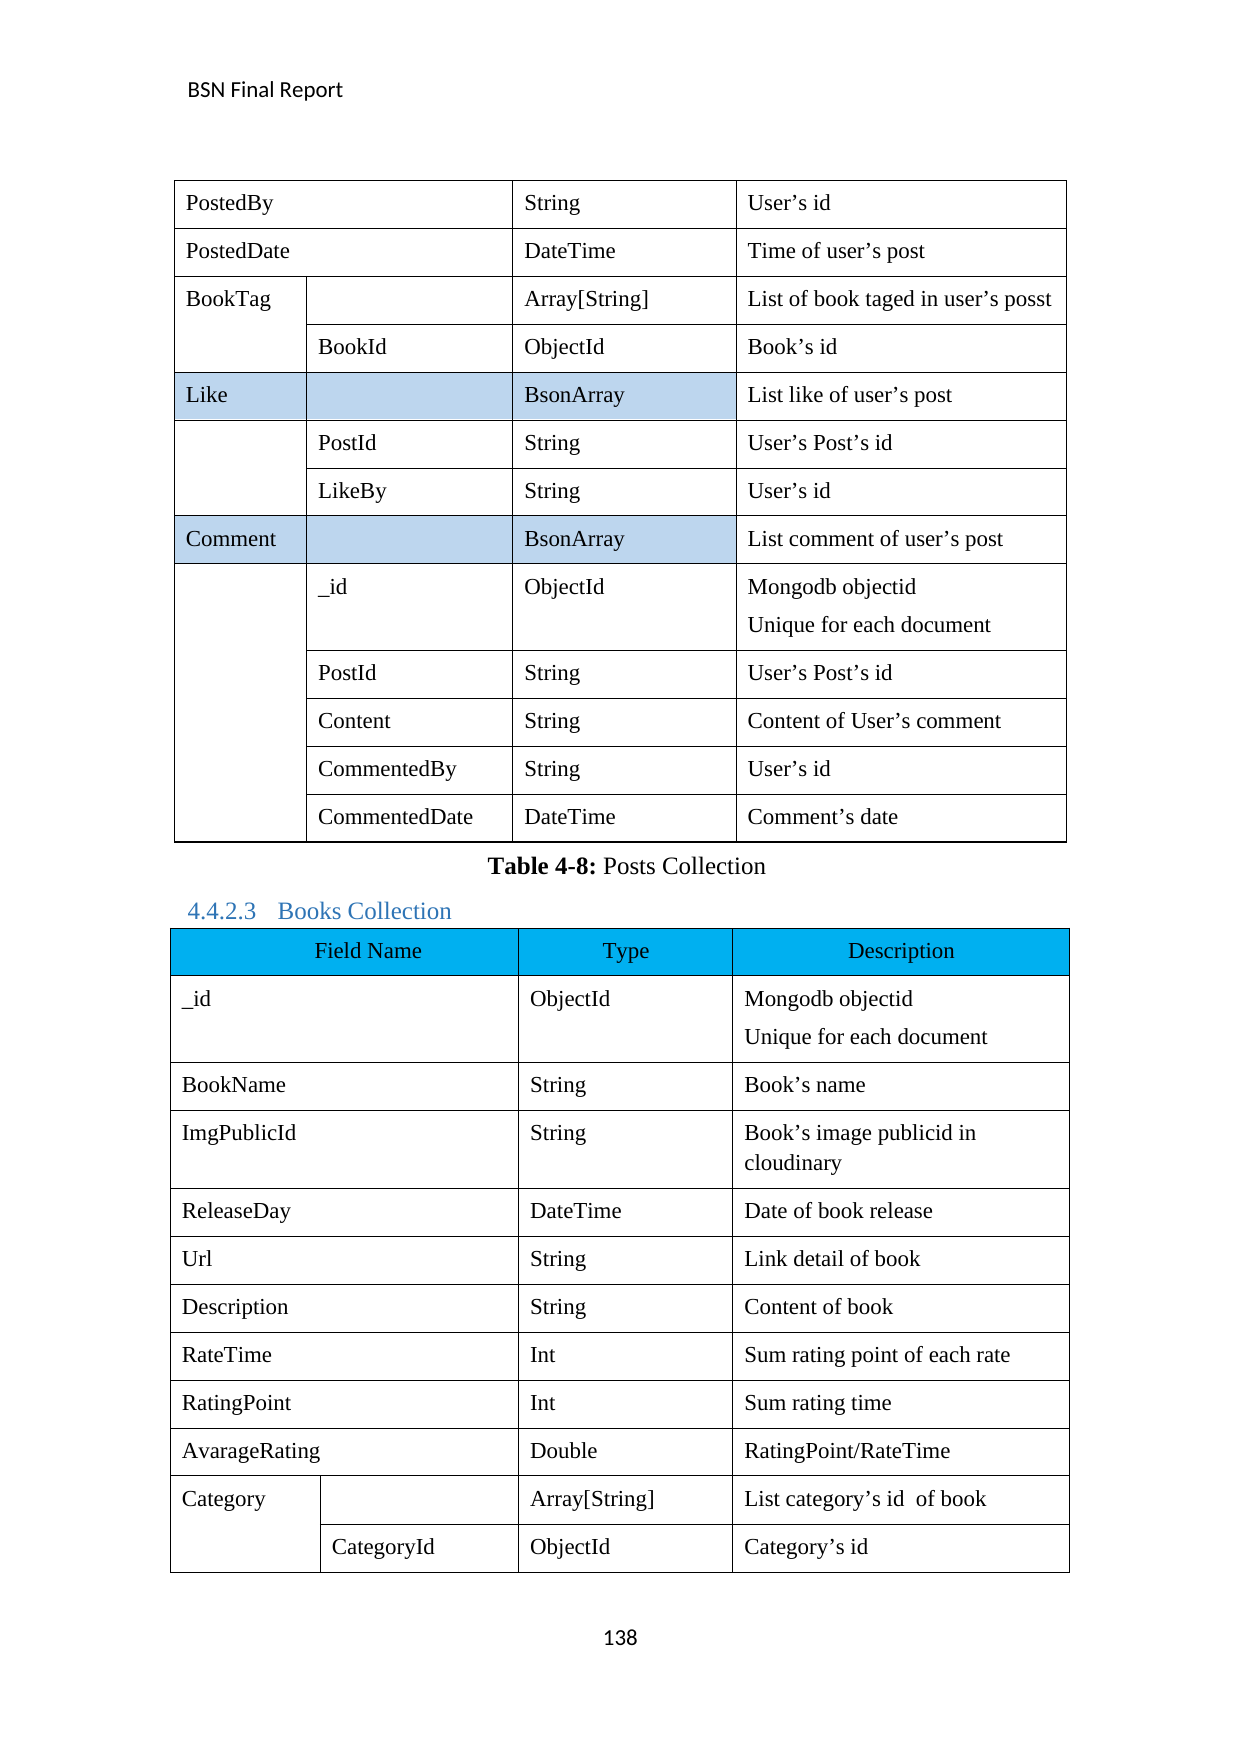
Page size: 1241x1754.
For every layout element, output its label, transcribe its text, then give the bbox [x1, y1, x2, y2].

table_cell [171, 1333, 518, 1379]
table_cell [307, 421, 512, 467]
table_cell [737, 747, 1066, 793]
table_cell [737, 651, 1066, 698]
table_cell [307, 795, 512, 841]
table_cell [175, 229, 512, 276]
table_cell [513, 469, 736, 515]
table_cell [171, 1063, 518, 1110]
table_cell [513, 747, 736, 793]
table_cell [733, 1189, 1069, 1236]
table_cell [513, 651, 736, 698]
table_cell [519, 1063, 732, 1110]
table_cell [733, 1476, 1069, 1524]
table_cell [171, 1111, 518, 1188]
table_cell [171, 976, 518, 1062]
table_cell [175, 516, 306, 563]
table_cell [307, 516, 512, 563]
subtitle Books Collection [187, 896, 1053, 925]
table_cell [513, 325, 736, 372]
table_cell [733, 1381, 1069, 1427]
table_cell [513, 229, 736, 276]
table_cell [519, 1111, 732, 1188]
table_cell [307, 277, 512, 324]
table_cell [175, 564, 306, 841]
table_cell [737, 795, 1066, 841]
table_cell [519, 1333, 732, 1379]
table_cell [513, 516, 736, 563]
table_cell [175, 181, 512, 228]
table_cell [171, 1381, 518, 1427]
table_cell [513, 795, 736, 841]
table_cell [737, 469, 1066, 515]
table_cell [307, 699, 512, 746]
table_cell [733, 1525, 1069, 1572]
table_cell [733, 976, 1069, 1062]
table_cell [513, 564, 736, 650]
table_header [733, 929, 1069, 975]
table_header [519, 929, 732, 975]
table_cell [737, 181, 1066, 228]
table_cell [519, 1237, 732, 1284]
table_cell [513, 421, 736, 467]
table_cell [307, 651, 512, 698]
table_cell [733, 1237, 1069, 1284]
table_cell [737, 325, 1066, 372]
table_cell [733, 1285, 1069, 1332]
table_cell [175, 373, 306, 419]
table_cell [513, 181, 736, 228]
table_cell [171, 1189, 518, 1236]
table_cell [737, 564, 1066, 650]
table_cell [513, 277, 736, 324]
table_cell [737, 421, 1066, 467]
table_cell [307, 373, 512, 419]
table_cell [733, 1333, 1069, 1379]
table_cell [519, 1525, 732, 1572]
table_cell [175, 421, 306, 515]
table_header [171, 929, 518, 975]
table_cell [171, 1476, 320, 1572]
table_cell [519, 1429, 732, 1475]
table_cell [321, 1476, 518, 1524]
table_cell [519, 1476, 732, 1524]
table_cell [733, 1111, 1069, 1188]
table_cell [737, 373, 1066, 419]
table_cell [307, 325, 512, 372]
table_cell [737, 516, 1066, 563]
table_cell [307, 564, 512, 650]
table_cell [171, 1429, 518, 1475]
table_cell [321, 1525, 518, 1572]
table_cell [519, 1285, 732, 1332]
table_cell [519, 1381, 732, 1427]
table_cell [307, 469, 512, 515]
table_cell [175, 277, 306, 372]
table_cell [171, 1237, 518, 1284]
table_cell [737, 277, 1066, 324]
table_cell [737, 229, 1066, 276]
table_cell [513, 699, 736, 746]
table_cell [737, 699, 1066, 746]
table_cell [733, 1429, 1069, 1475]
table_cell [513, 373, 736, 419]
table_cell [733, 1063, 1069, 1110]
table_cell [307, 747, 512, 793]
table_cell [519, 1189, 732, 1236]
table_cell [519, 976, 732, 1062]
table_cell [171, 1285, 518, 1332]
